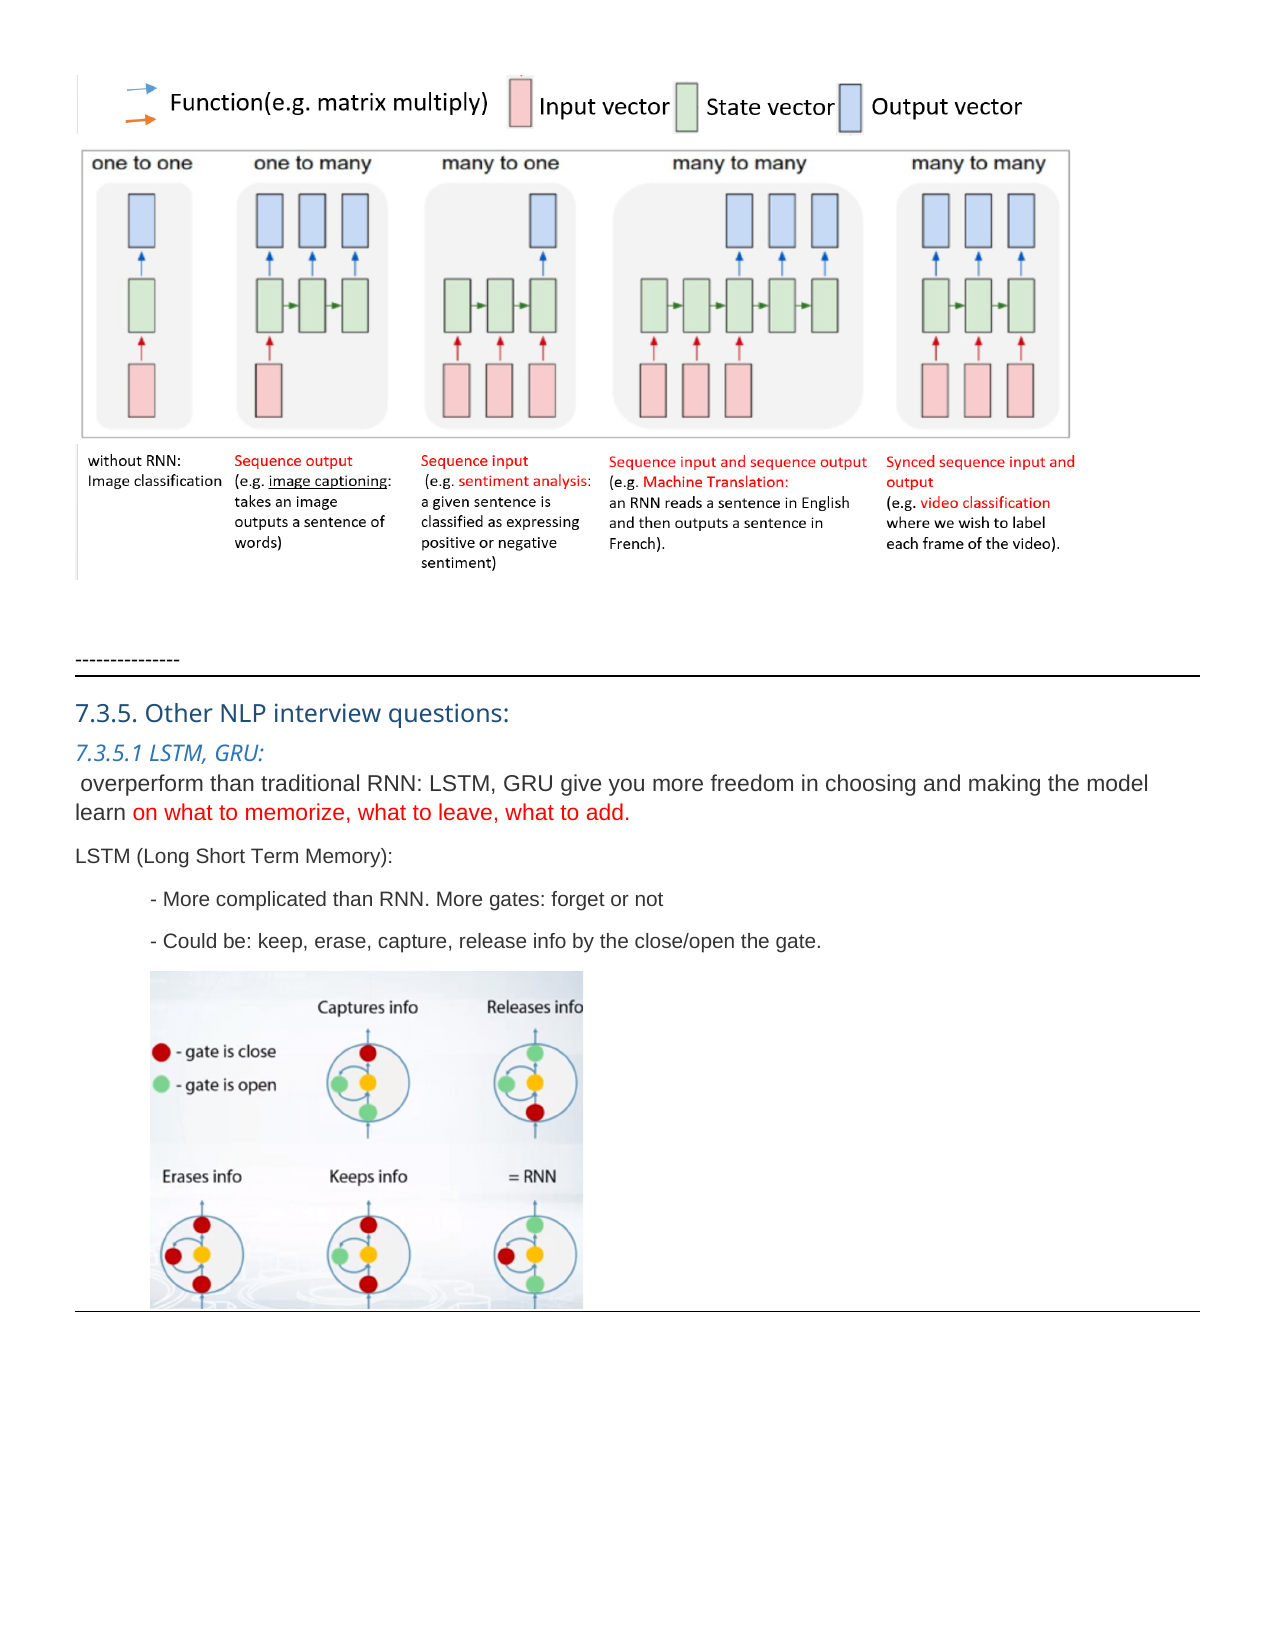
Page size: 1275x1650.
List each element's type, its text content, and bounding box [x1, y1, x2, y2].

subtitle 7.3.5.1 LSTM, GRU: [75, 737, 1200, 768]
picture [150, 971, 584, 1309]
text --------------- [75, 645, 1200, 675]
text - Could be: keep, erase, capture, release info by the close/open the gate. [75, 929, 1200, 953]
text LSTM (Long Short Term Memory): [75, 844, 1200, 868]
picture [75, 75, 1085, 580]
text overperform than traditional RNN: LSTM, GRU give you more freedom in choosing and making the model learn on what to memorize, what to leave, what to add. [75, 770, 1200, 825]
text - More complicated than RNN. More gates: forget or not [75, 886, 1200, 910]
subtitle 7.3.5. Other NLP interview questions: [75, 696, 1200, 730]
